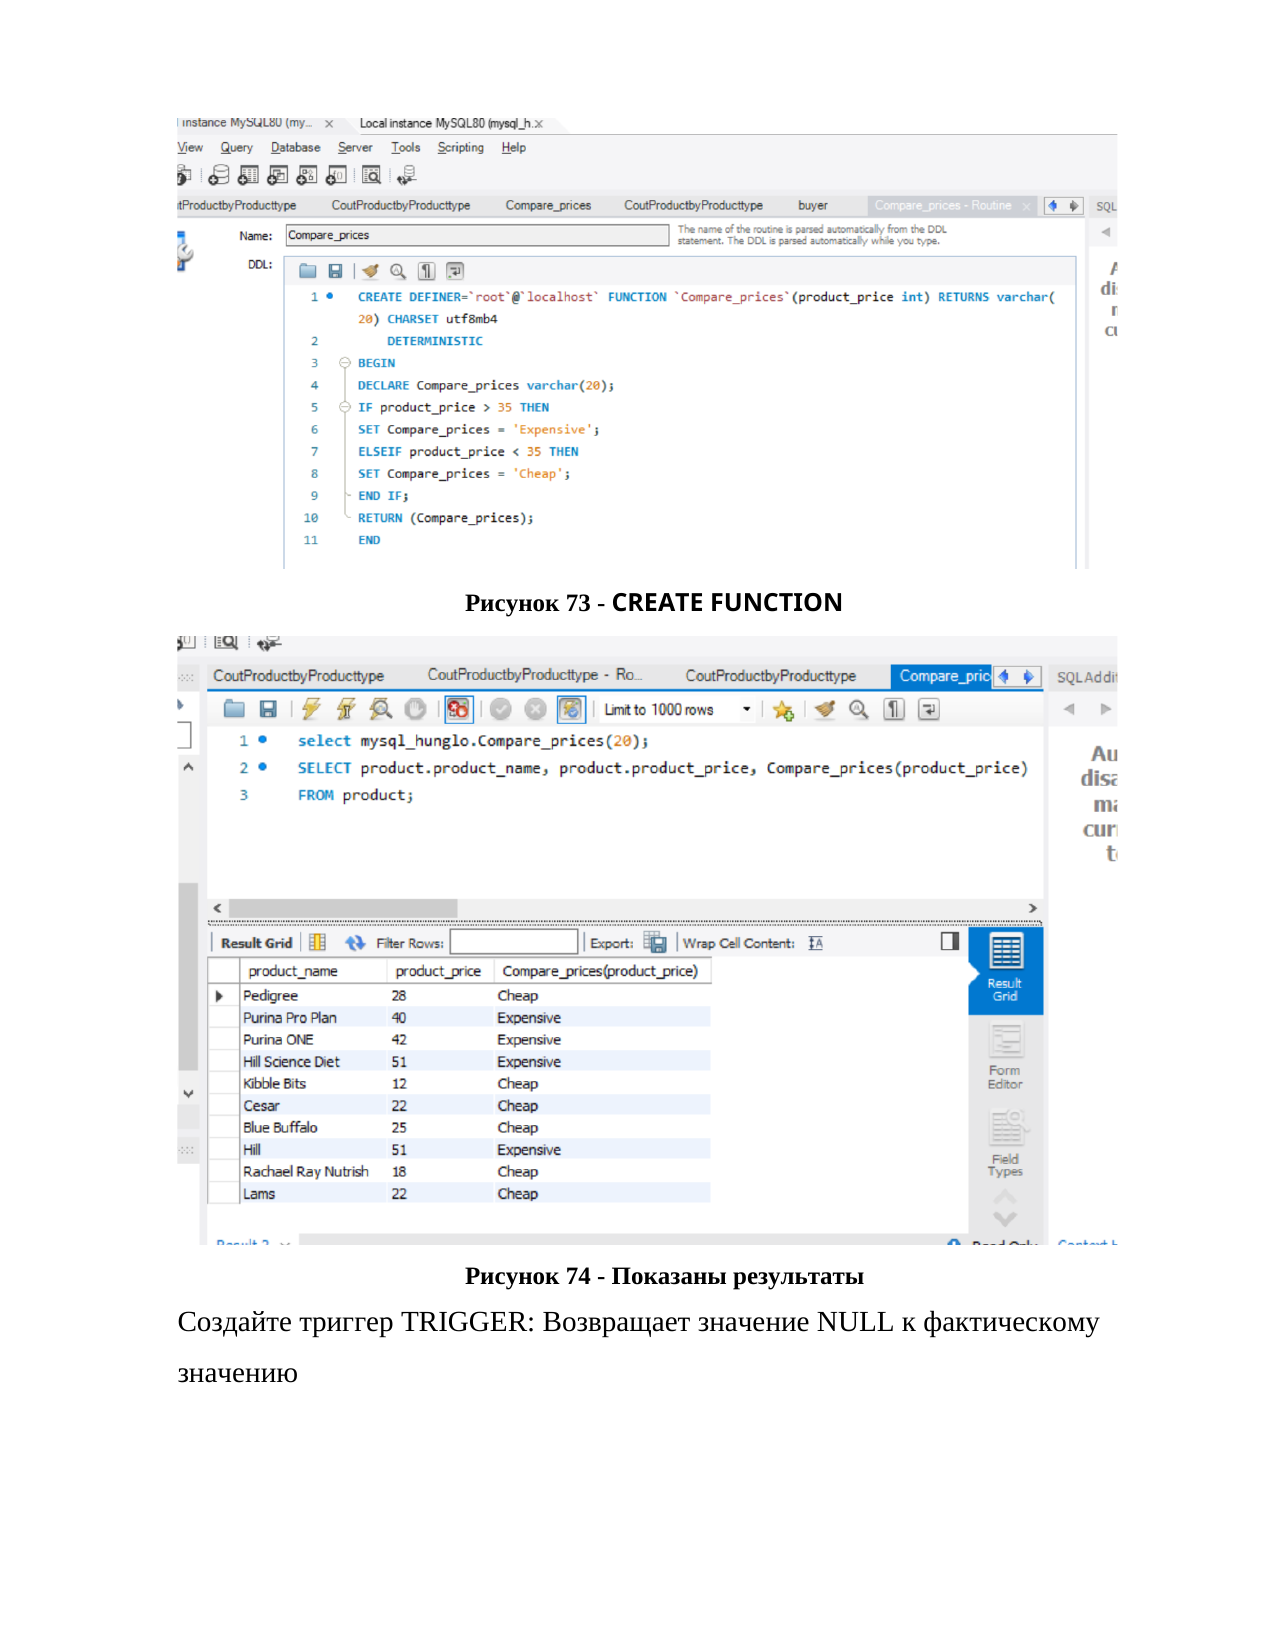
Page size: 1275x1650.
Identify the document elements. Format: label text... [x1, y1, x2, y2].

picture [177, 118, 1118, 569]
text Рисунок 74 - Показаны результаты [177, 1261, 1216, 1290]
picture [177, 636, 1118, 1245]
text Рисунок 73 - CREATE FUNCTION [177, 585, 1216, 619]
text Создайте триггер TRIGGER: Возвращает значение NULL к фактическому значению [177, 1304, 1216, 1388]
